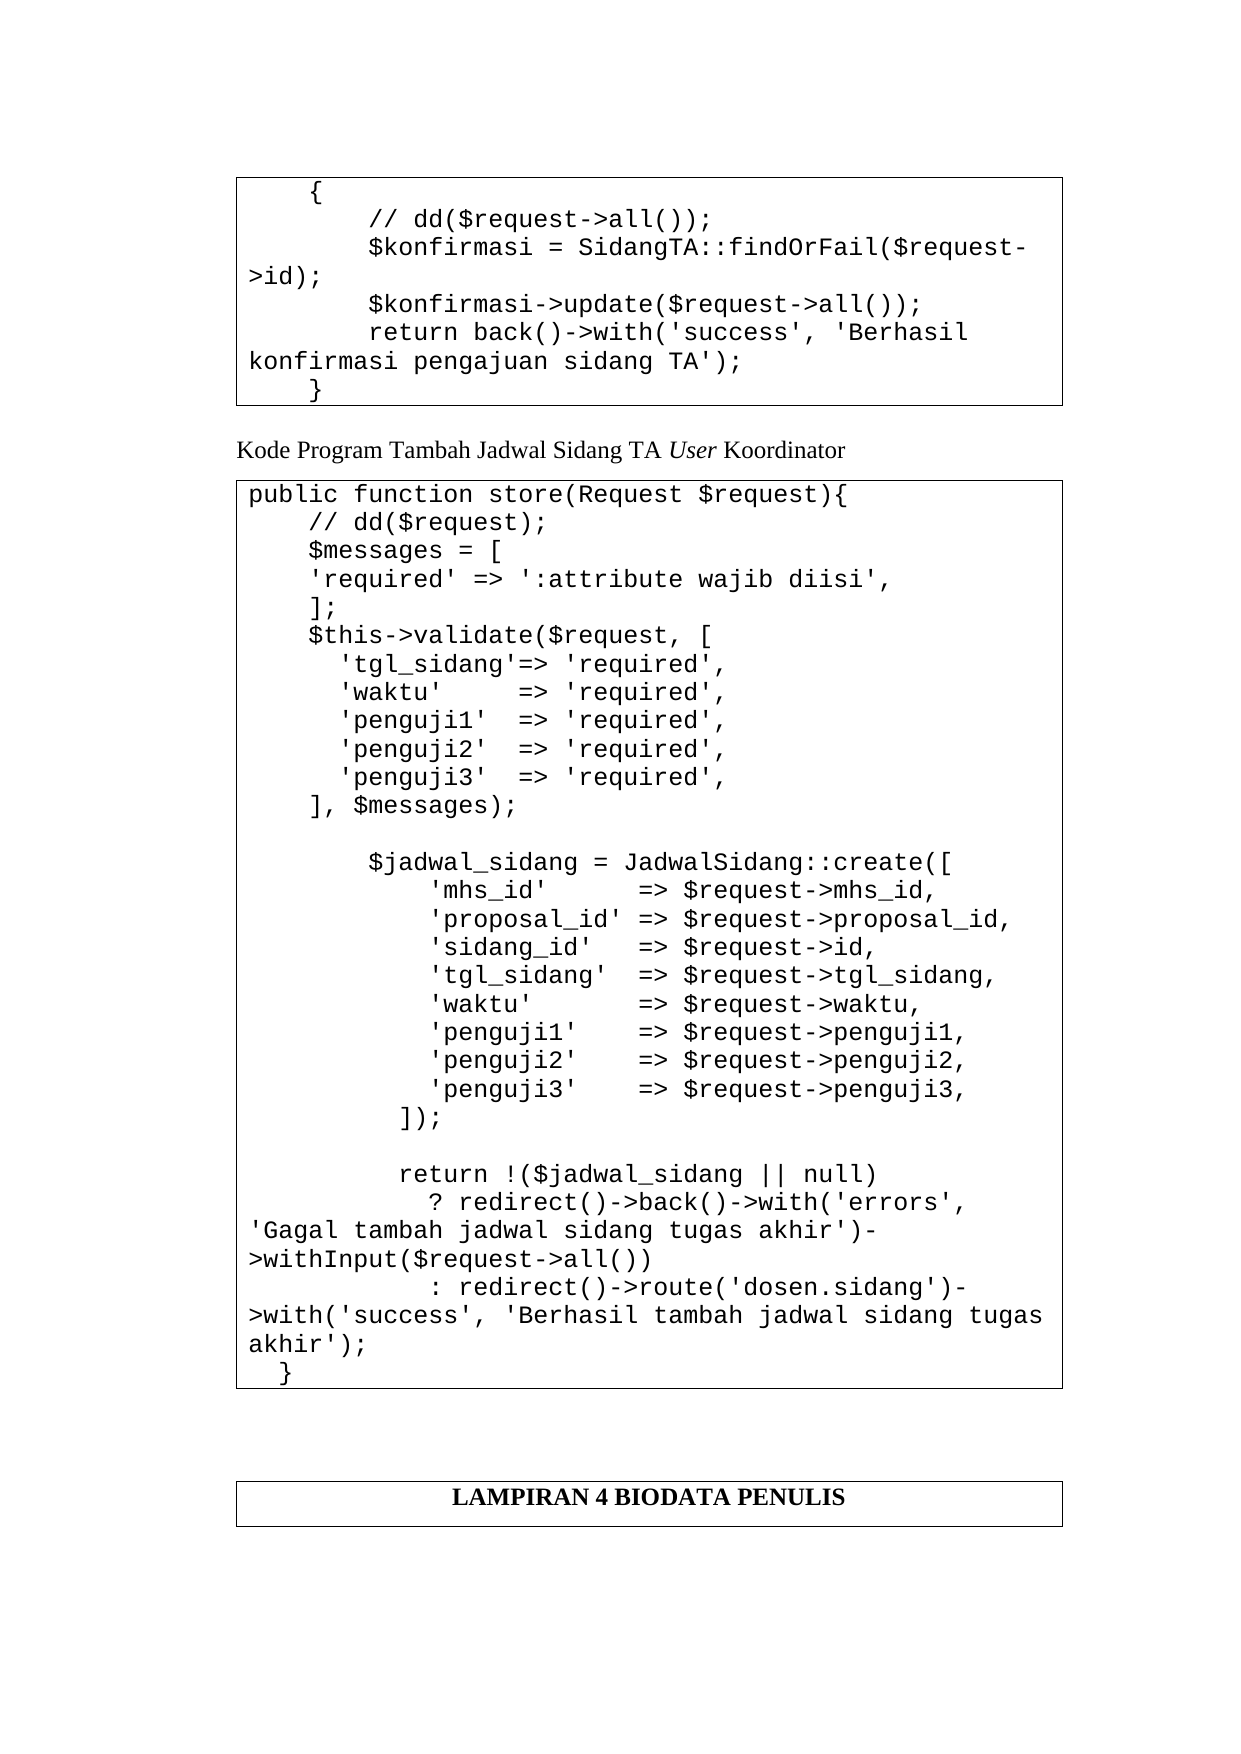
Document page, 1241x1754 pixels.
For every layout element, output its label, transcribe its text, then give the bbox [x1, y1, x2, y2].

text Kode Program Tambah Jadwal Sidang TA User Koordinator [236, 435, 1063, 463]
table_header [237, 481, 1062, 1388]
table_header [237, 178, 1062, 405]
